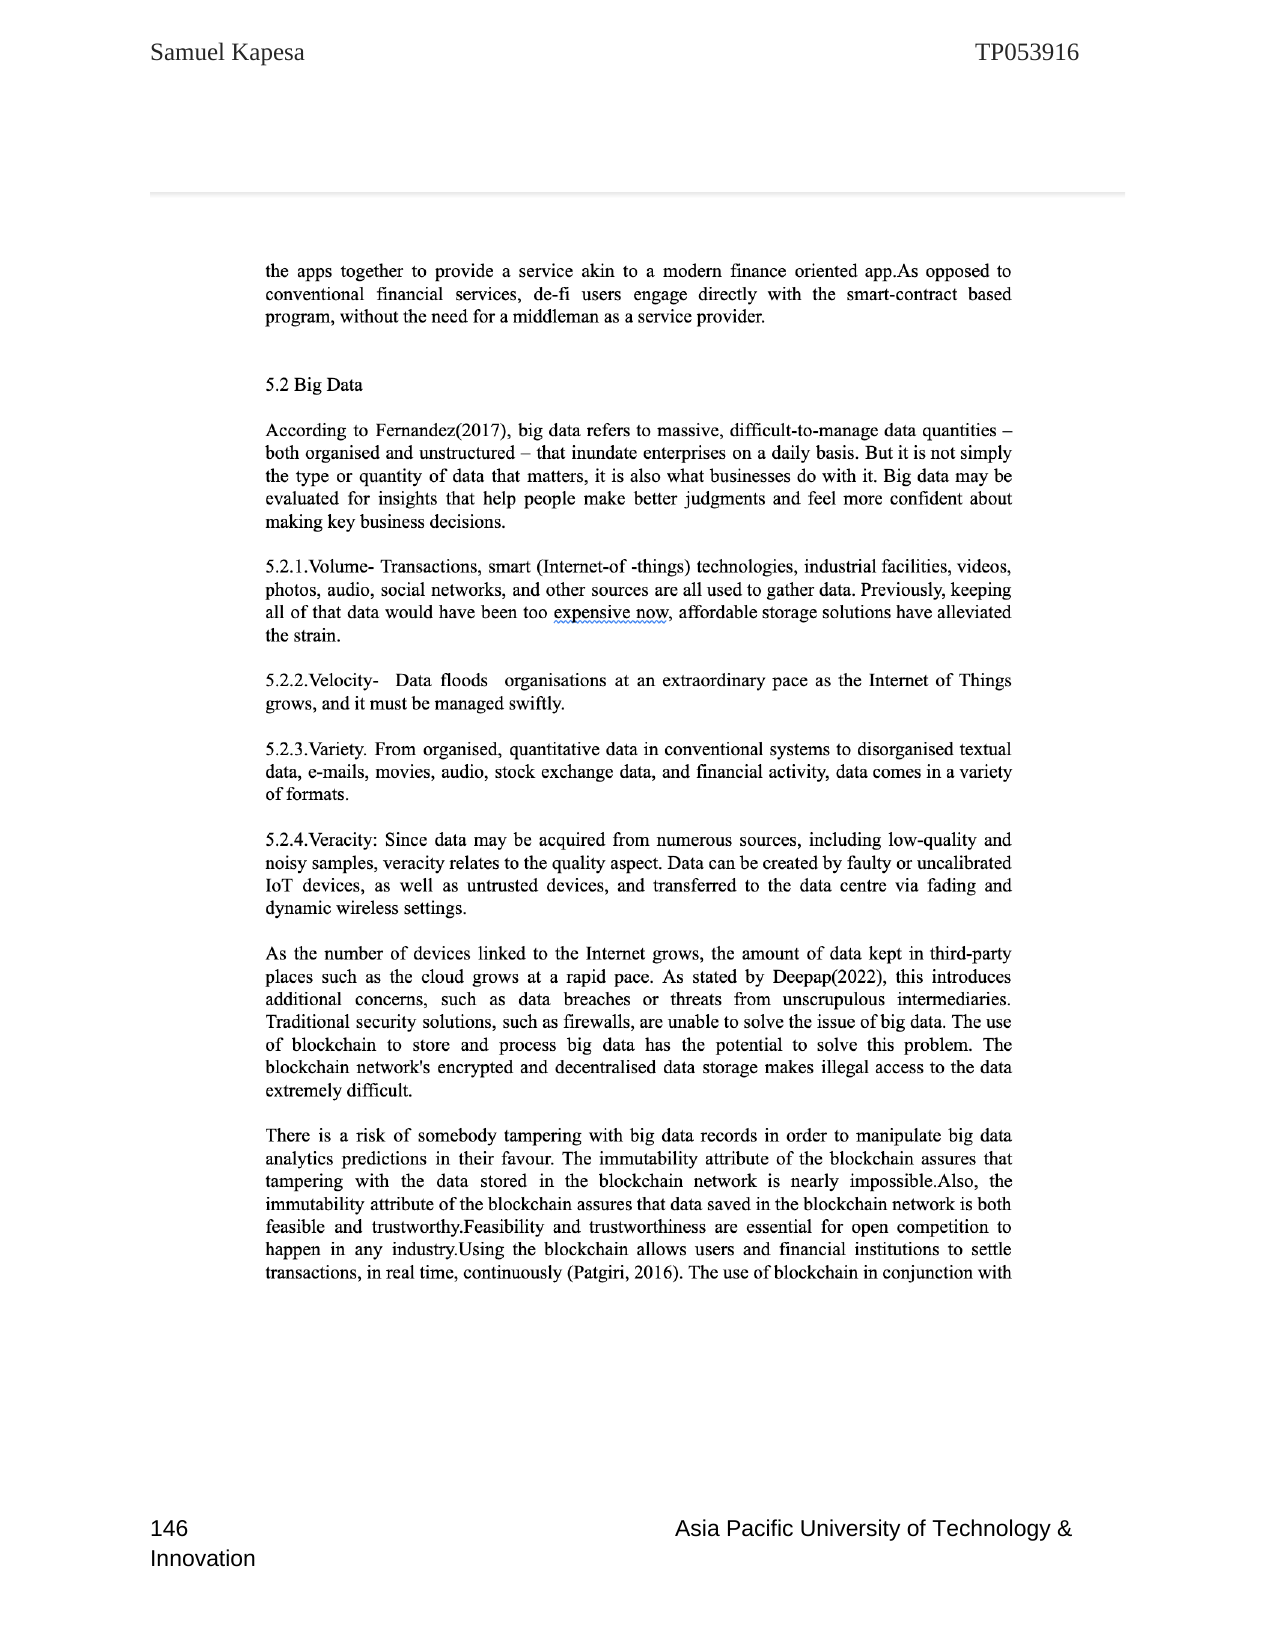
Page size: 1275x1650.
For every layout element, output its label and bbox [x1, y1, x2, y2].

picture [150, 192, 1125, 1406]
